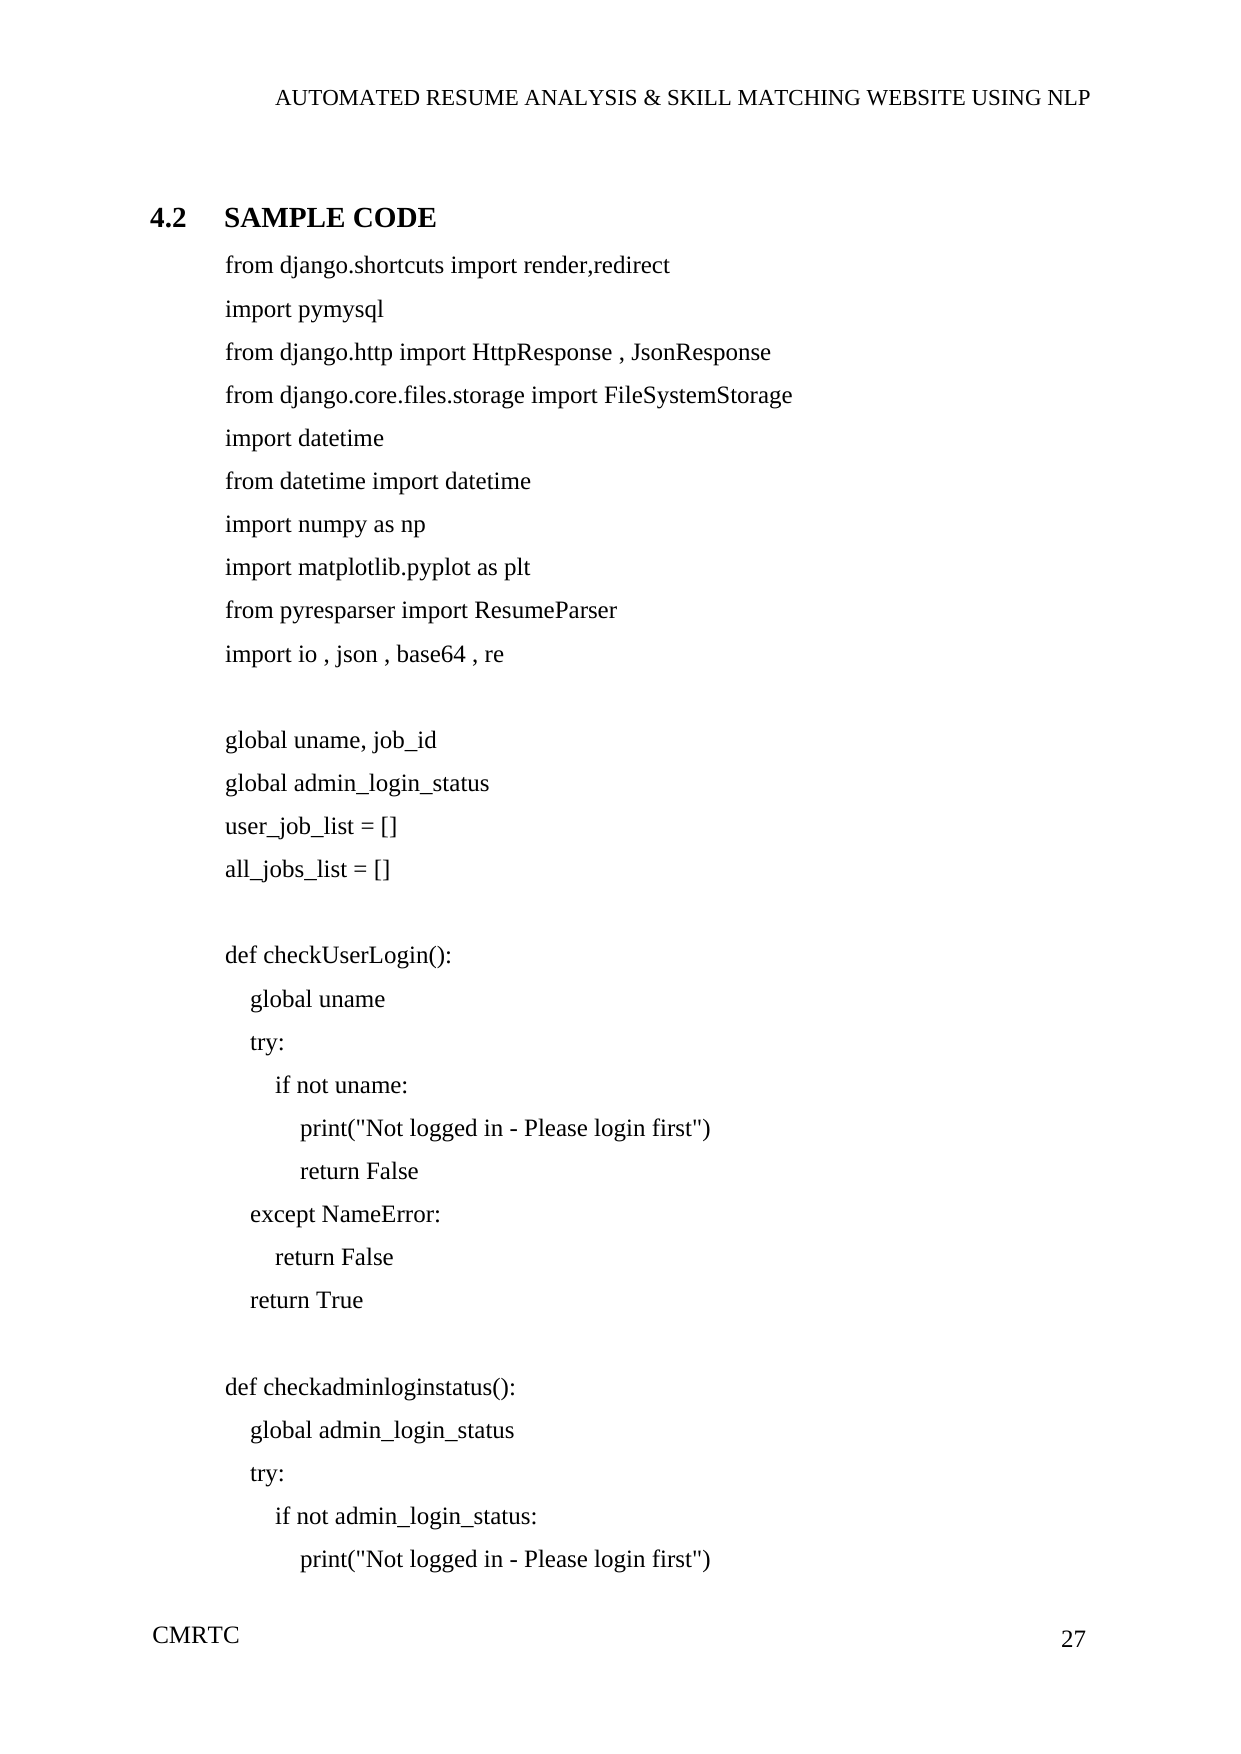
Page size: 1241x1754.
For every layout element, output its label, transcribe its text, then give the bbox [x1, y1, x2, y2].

text import matplotlib.pyplot as plt [225, 552, 1061, 581]
text try: [225, 1458, 1061, 1487]
text def checkadminloginstatus(): [225, 1372, 1061, 1401]
text def checkUserLogin(): [225, 941, 1061, 969]
text from django.shortcuts import render,redirect [225, 251, 1061, 279]
text import datetime [225, 423, 1061, 452]
text from django.http import HttpResponse , JsonResponse [225, 337, 1061, 366]
text global uname, job_id [225, 725, 1061, 754]
text return False [225, 1156, 1061, 1185]
text import io , json , base64 , re [225, 639, 1061, 667]
text global admin_login_status [225, 1415, 1061, 1444]
text return False [225, 1242, 1061, 1271]
text from pyresparser import ResumeParser [225, 596, 1061, 624]
text print("Not logged in - Please login first") [225, 1113, 1061, 1142]
text import pymysql [225, 294, 1061, 322]
text try: [225, 1027, 1061, 1056]
text if not admin_login_status: [225, 1501, 1061, 1530]
text from django.core.files.storage import FileSystemStorage [225, 380, 1061, 409]
text import numpy as np [225, 509, 1061, 538]
text 4.2 SAMPLE CODE [150, 200, 1061, 234]
text global uname [225, 984, 1061, 1012]
text print("Not logged in - Please login first") [225, 1544, 1061, 1573]
text from datetime import datetime [225, 466, 1061, 495]
text all_jobs_list = [] [225, 854, 1061, 883]
text global admin_login_status [225, 768, 1061, 797]
text if not uname: [225, 1070, 1061, 1099]
text except NameError: [225, 1199, 1061, 1228]
text return True [225, 1286, 1061, 1314]
text user_job_list = [] [225, 811, 1061, 840]
